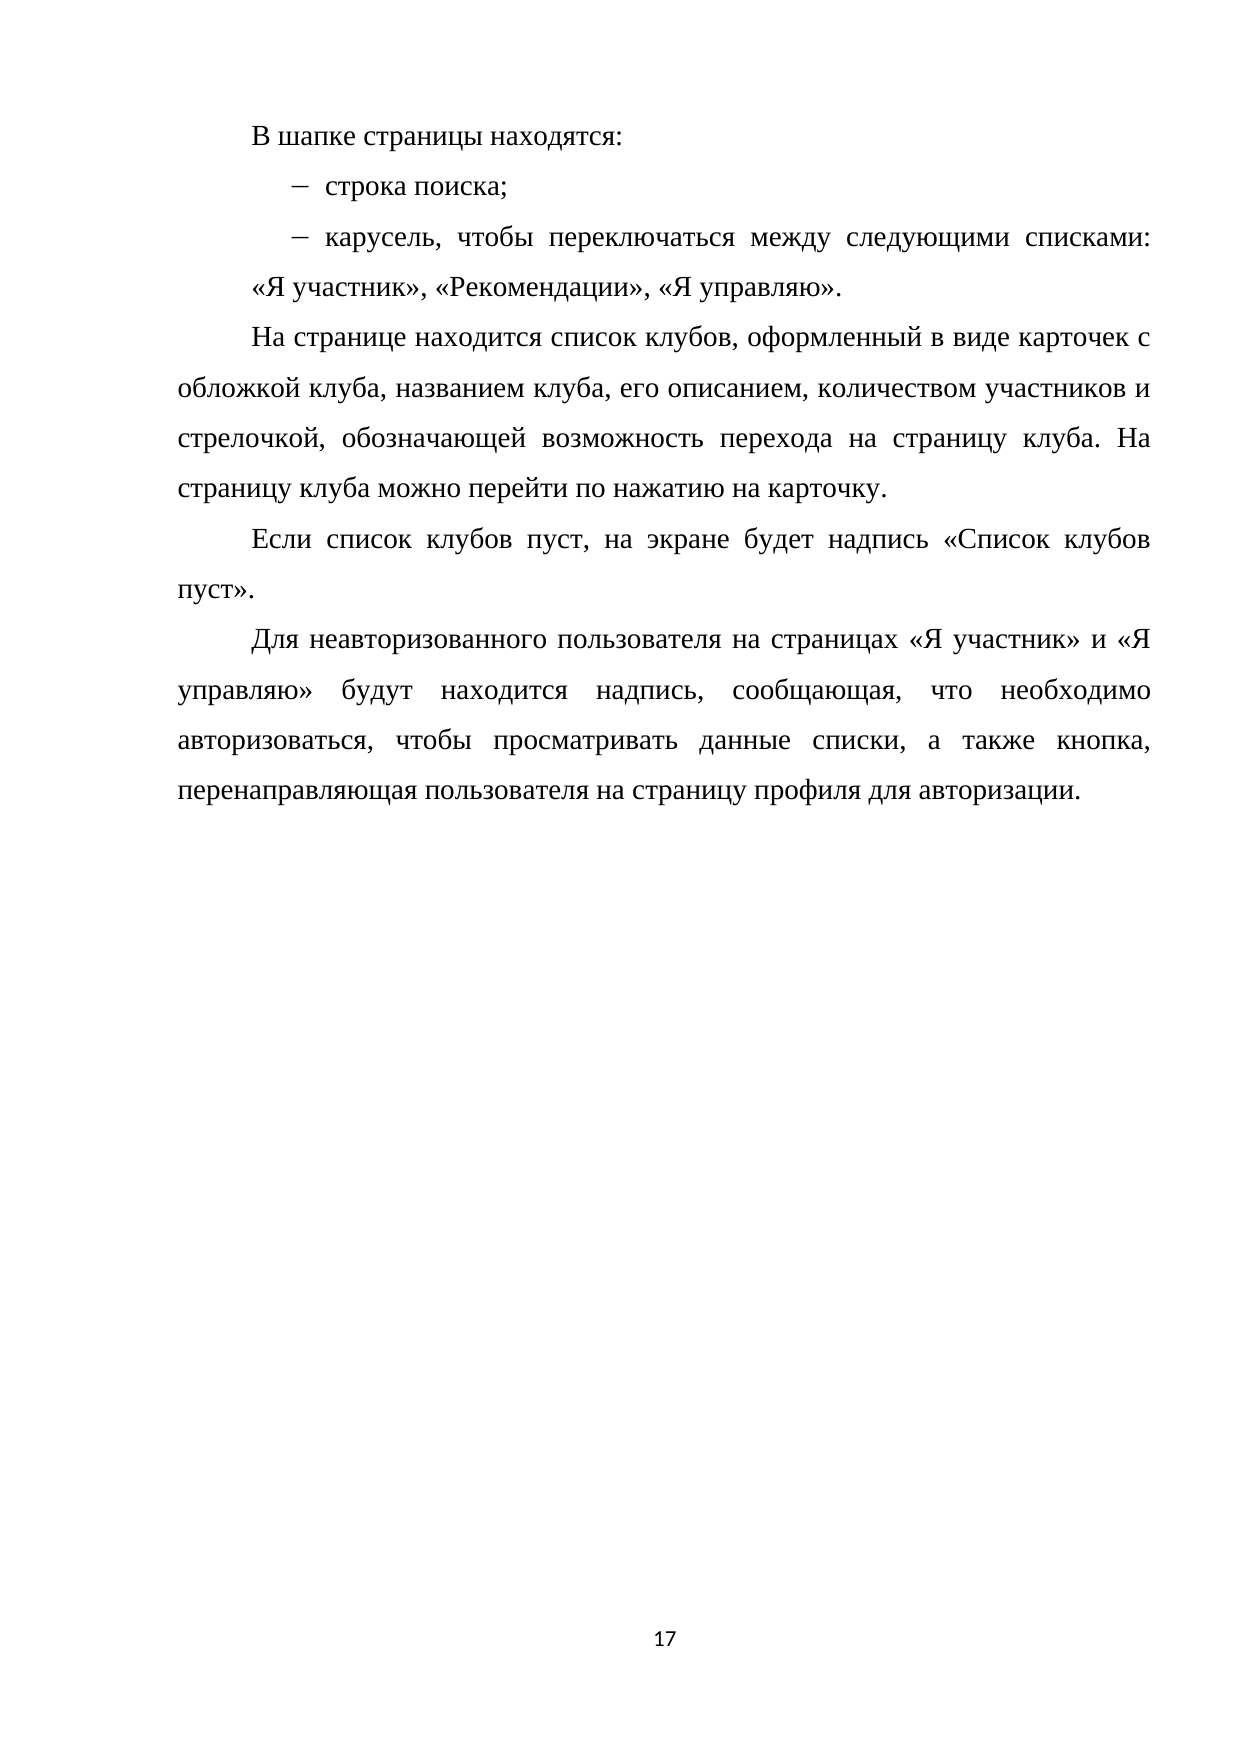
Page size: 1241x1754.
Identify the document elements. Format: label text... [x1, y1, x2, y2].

text карусель, чтобы переключаться между следующими списками: «Я участник», «Рекомендации», «Я управляю». [251, 219, 1152, 303]
text Если список клубов пуст, на экране будет надпись «Список клубов пуст». [177, 521, 1152, 605]
text строка поиска; [251, 168, 1152, 202]
text В шапке страницы находятся: [177, 118, 1152, 152]
text На странице находится список клубов, оформленный в виде карточек с обложкой клуба, названием клуба, его описанием, количеством участников и стрелочкой, обозначающей возможность перехода на страницу клуба. На страницу клуба можно перейти по нажатию на карточку. [177, 319, 1152, 504]
text Для неавторизованного пользователя на страницах «Я участник» и «Я управляю» будут находится надпись, сообщающая, что необходимо авторизоваться, чтобы просматривать данные списки, а также кнопка, перенаправляющая пользователя на страницу профиля для авторизации. [177, 621, 1152, 806]
